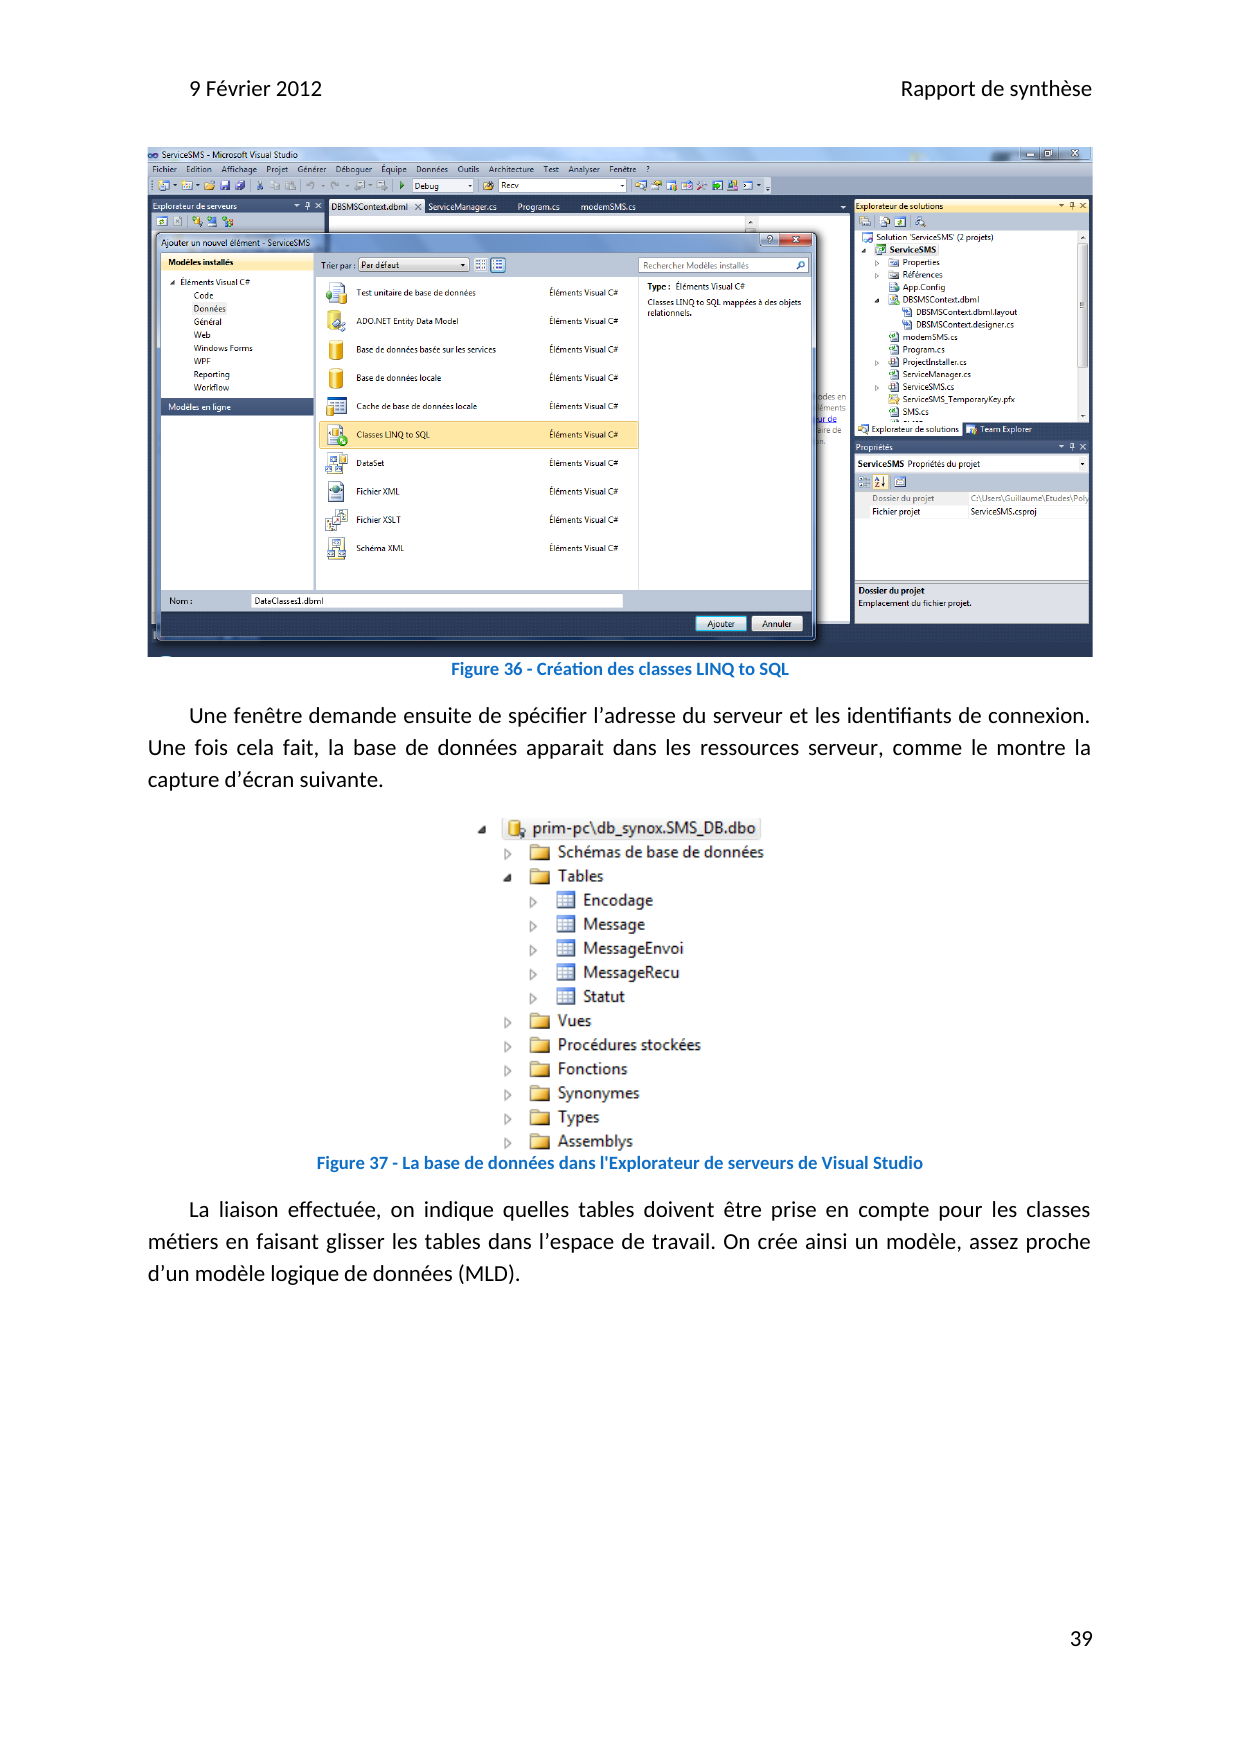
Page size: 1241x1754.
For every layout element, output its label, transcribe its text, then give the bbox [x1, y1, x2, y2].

picture [471, 818, 770, 1152]
text La liaison effectuée, on indique quelles tables doivent être prise en compte pour les classes métiers en faisant glisser les tables dans l’espace de travail. On crée ainsi un modèle, assez proche d’un modèle logique de données (MLD). [148, 1195, 1093, 1287]
picture [147, 147, 1093, 657]
text Une fenêtre demande ensuite de spécifier l’adresse du serveur et les identifiants de connexion. Une fois cela fait, la base de données apparait dans les ressources serveur, comme le montre la capture d’écran suivante. [148, 701, 1093, 793]
